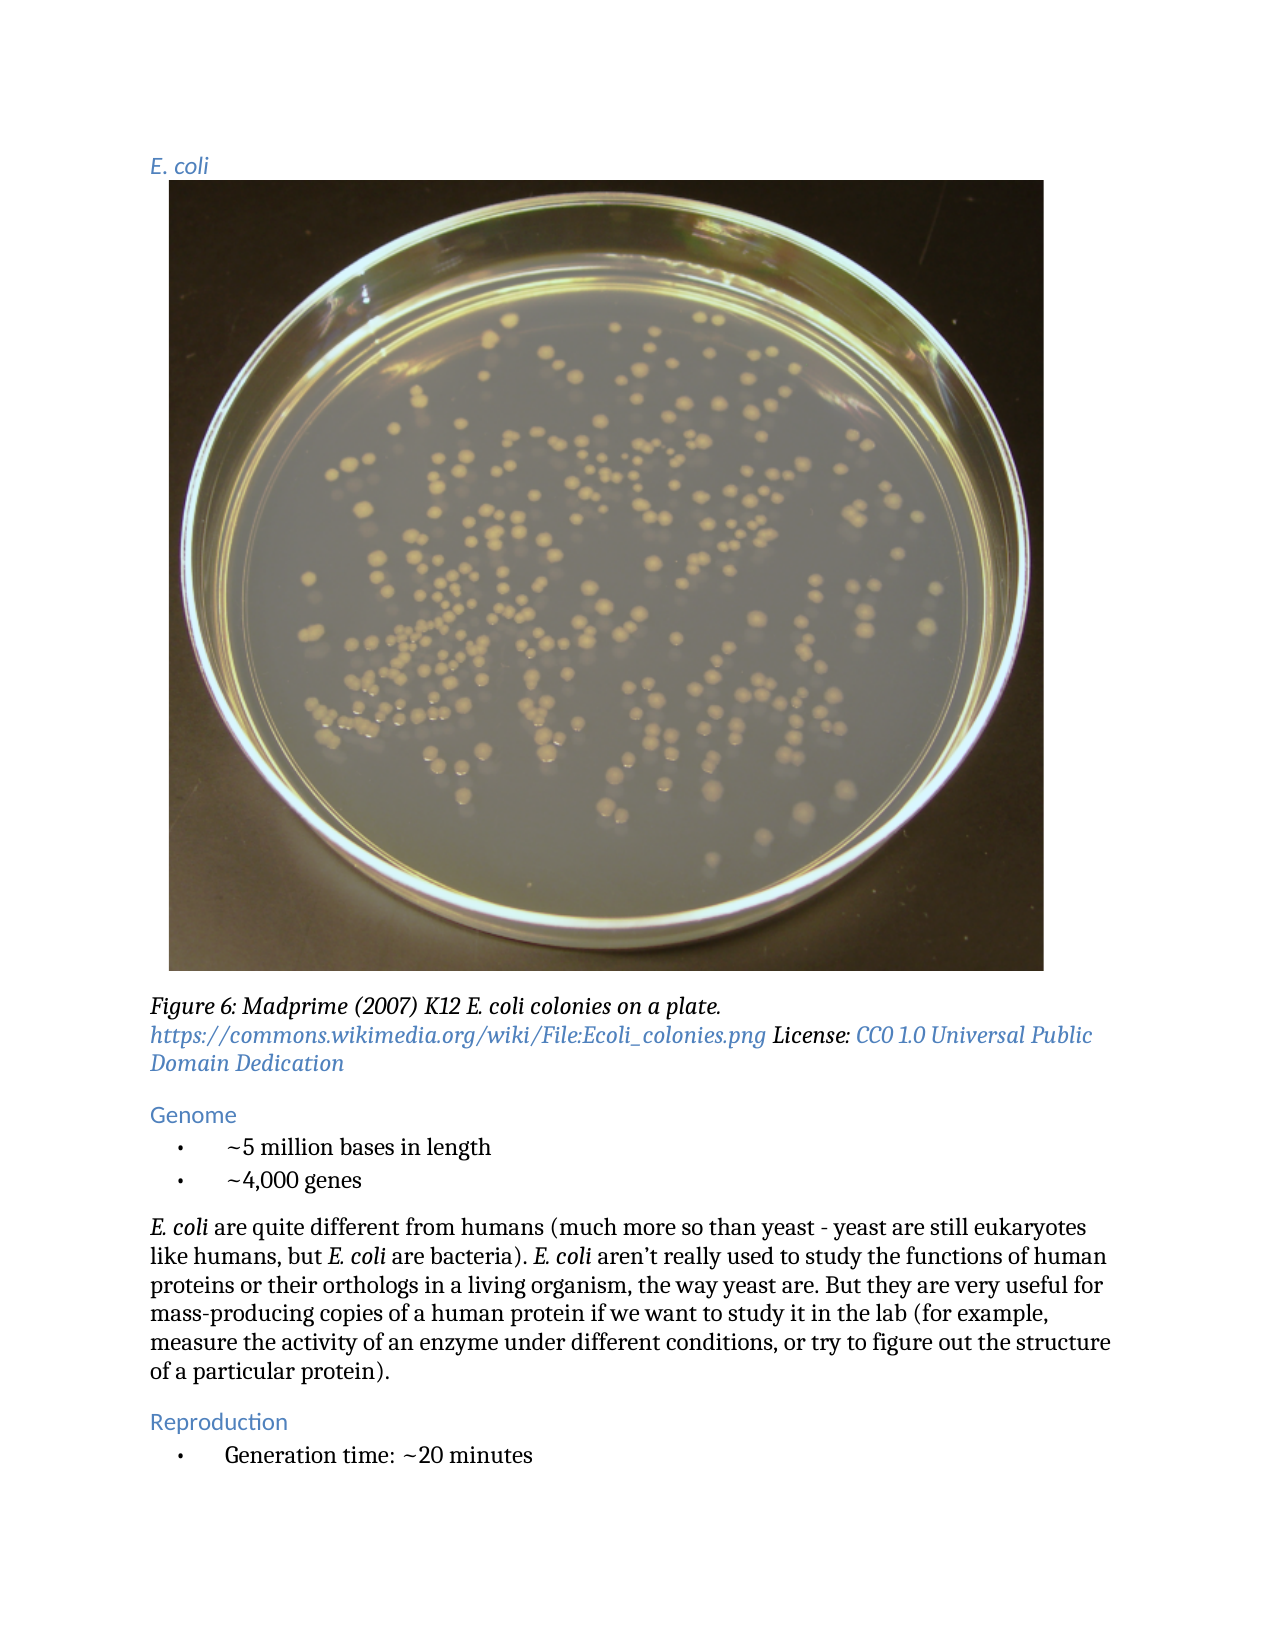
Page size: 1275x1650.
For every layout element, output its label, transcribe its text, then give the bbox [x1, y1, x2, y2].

list Generation time: ~20 minutes [175, 1441, 1125, 1469]
list ~4,000 genes [175, 1166, 1125, 1194]
subtitle E. coli [150, 150, 1125, 181]
subtitle Reproduction [150, 1406, 1125, 1437]
text E. coli are quite different from humans (much more so than yeast - yeast are still eukaryotes like humans, but E. coli are bacteria). E. coli aren’t really used to study the functions of human proteins or their orthologs in a living organism, the way yeast are. But they are very useful for mass-producing copies of a human protein if we want to study it in the lab (for example, measure the activity of an enzyme under different conditions, or try to figure out the structure of a particular protein). [150, 1213, 1125, 1386]
list ~5 million bases in length [175, 1133, 1125, 1162]
picture [168, 180, 1044, 971]
subtitle Genome [150, 1099, 1125, 1129]
